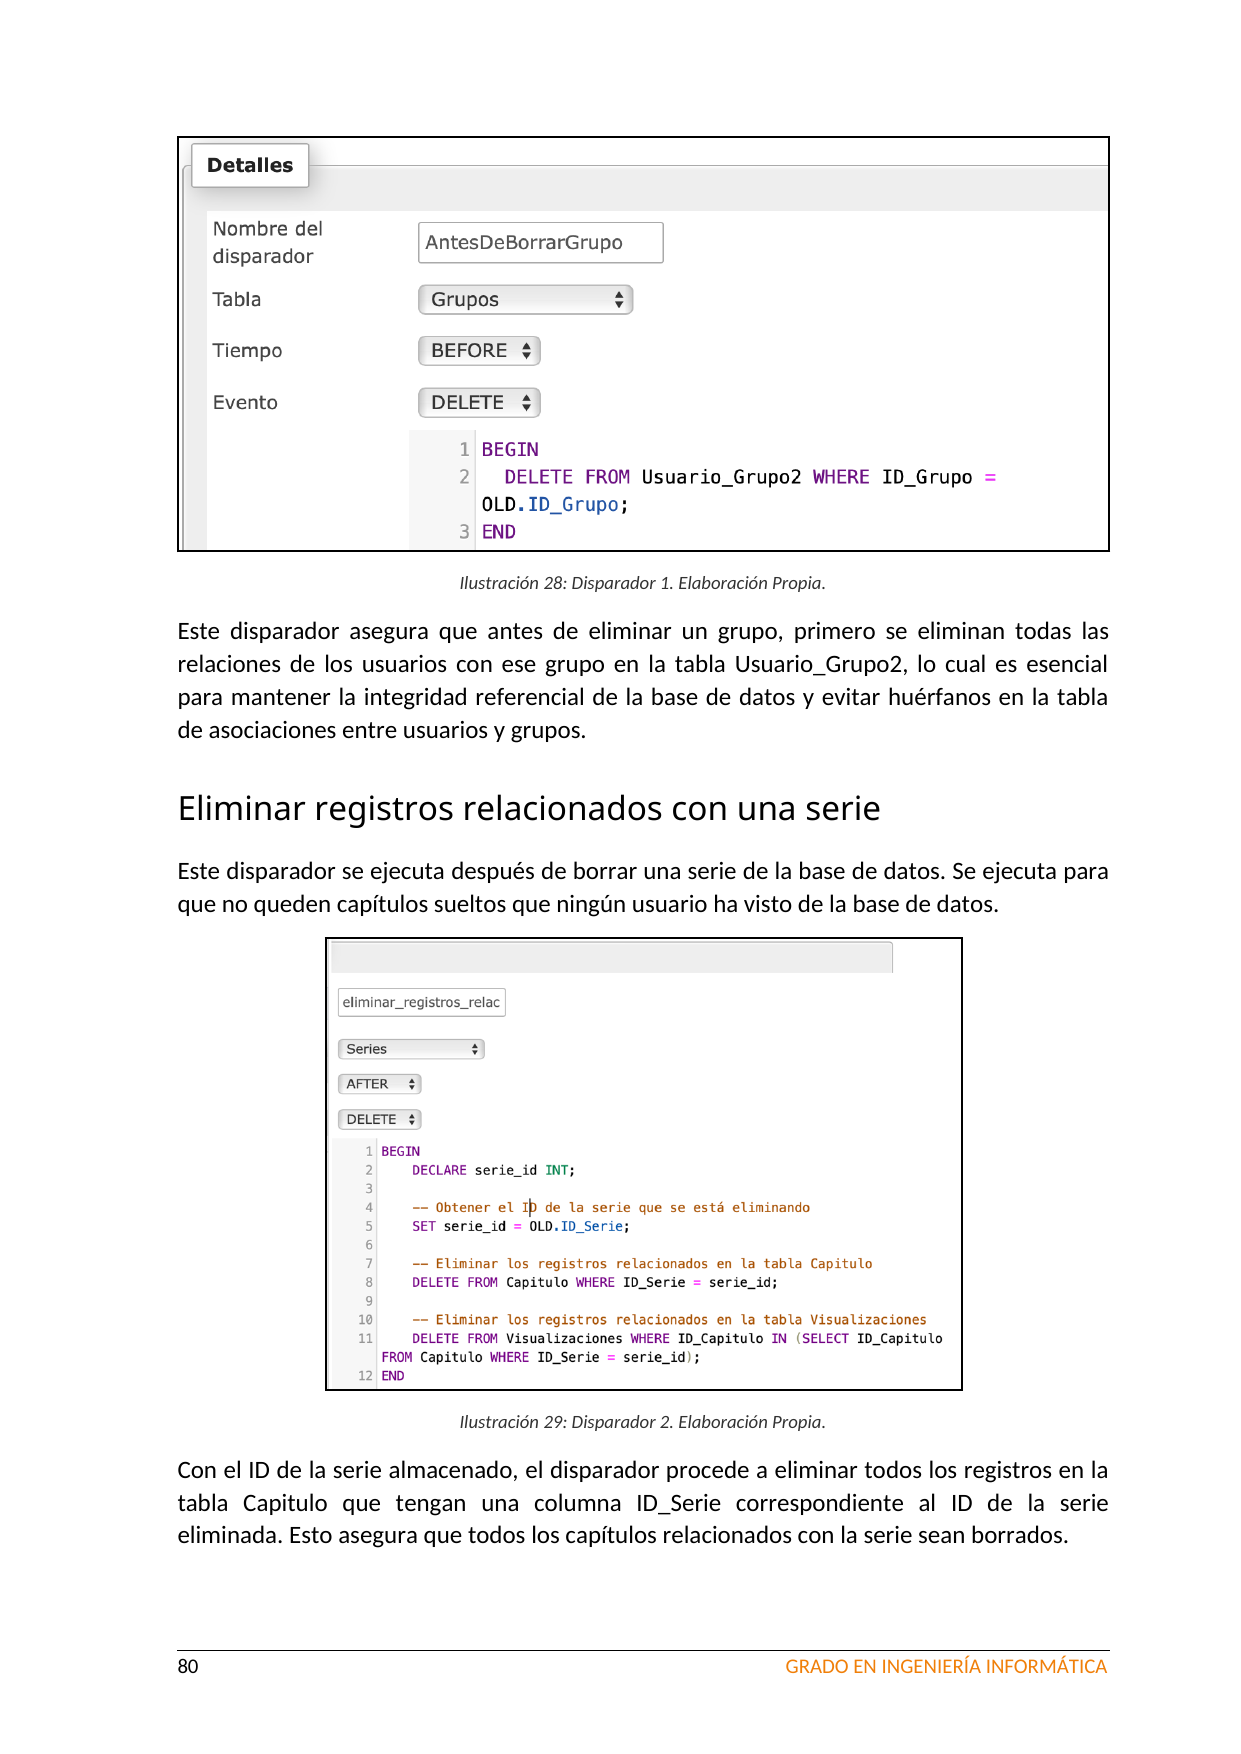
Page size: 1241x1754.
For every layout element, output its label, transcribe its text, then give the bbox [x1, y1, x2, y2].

text Este disparador se ejecuta después de borrar una serie de la base de datos. Se ejecuta para que no queden capítulos sueltos que ningún usuario ha visto de la base de datos. [177, 855, 1110, 918]
text Ilustración 28: Disparador 1. Elaboración Propia. [177, 571, 1110, 594]
text Ilustración 29: Disparador 2. Elaboración Propia. [177, 1410, 1110, 1433]
picture [179, 138, 1108, 550]
picture [327, 939, 961, 1389]
text Con el ID de la serie almacenado, el disparador procede a eliminar todos los registros en la tabla Capitulo que tengan una columna ID_Serie correspondiente al ID de la serie eliminada. Esto asegura que todos los capítulos relacionados con la serie sean borrados. [177, 1454, 1110, 1550]
subtitle Eliminar registros relacionados con una serie [177, 784, 1110, 830]
text Este disparador asegura que antes de eliminar un grupo, primero se eliminan todas las relaciones de los usuarios con ese grupo en la tabla Usuario_Grupo2, lo cual es esencial para mantener la integridad referencial de la base de datos y evitar huérfanos en la tabla de asociaciones entre usuarios y grupos. [177, 615, 1110, 744]
